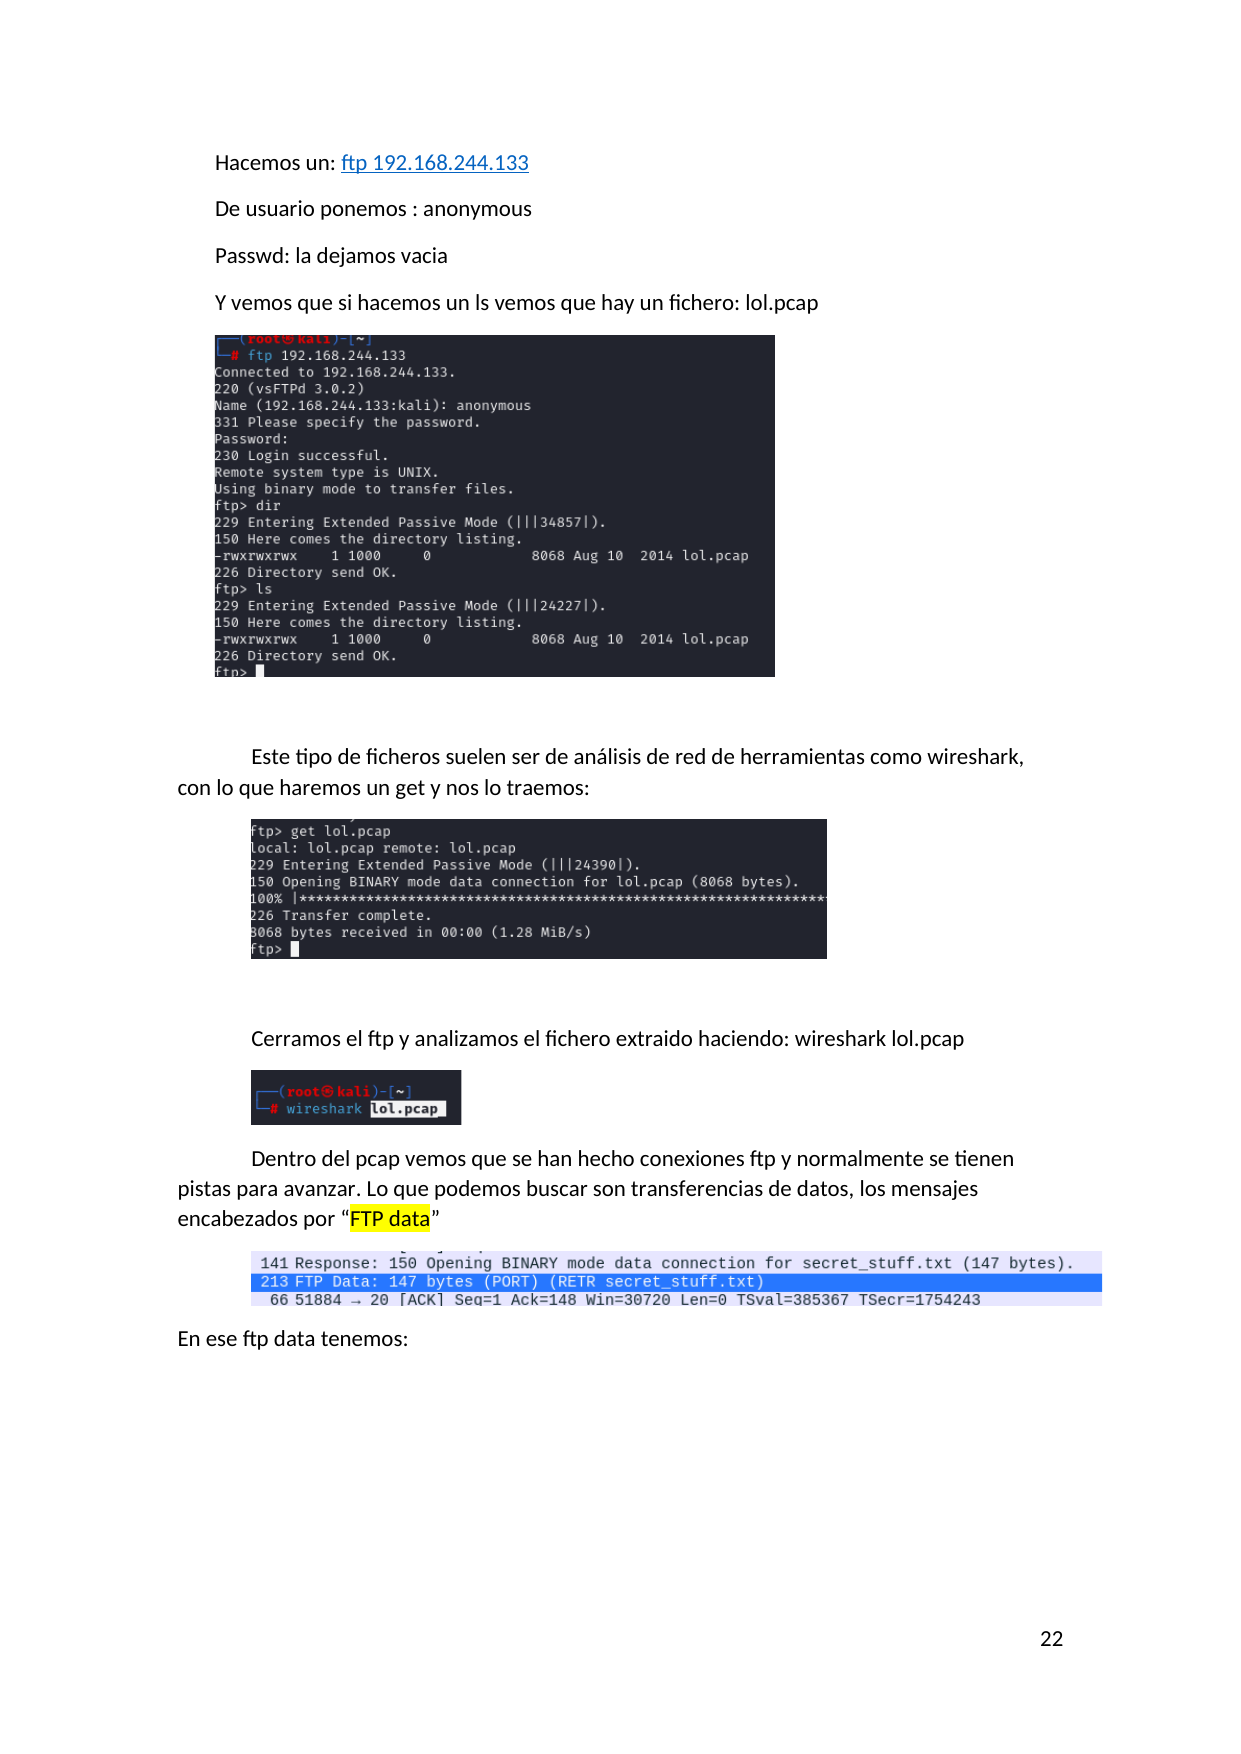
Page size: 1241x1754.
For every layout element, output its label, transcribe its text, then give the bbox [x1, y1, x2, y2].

picture [251, 819, 827, 959]
text Hacemos un: ftp 192.168.244.133 [215, 148, 1063, 176]
text Dentro del pcap vemos que se han hecho conexiones ftp y normalmente se tienen pistas para avanzar. Lo que podemos buscar son transferencias de datos, los mensajes encabezados por “FTP data” [177, 1144, 1063, 1232]
picture [214, 335, 775, 677]
text En ese ftp data tenemos: [177, 1324, 1063, 1352]
picture [251, 1070, 462, 1125]
text Y vemos que si hacemos un ls vemos que hay un fichero: lol.pcap [215, 288, 1063, 316]
text Cerramos el ftp y analizamos el fichero extraido haciendo: wireshark lol.pcap [177, 1024, 1063, 1052]
text Este tipo de ficheros suelen ser de análisis de red de herramientas como wireshark, con lo que haremos un get y nos lo traemos: [177, 742, 1063, 801]
picture [251, 1251, 1103, 1306]
text Passwd: la dejamos vacia [215, 241, 1063, 269]
text De usuario ponemos : anonymous [215, 194, 1063, 222]
